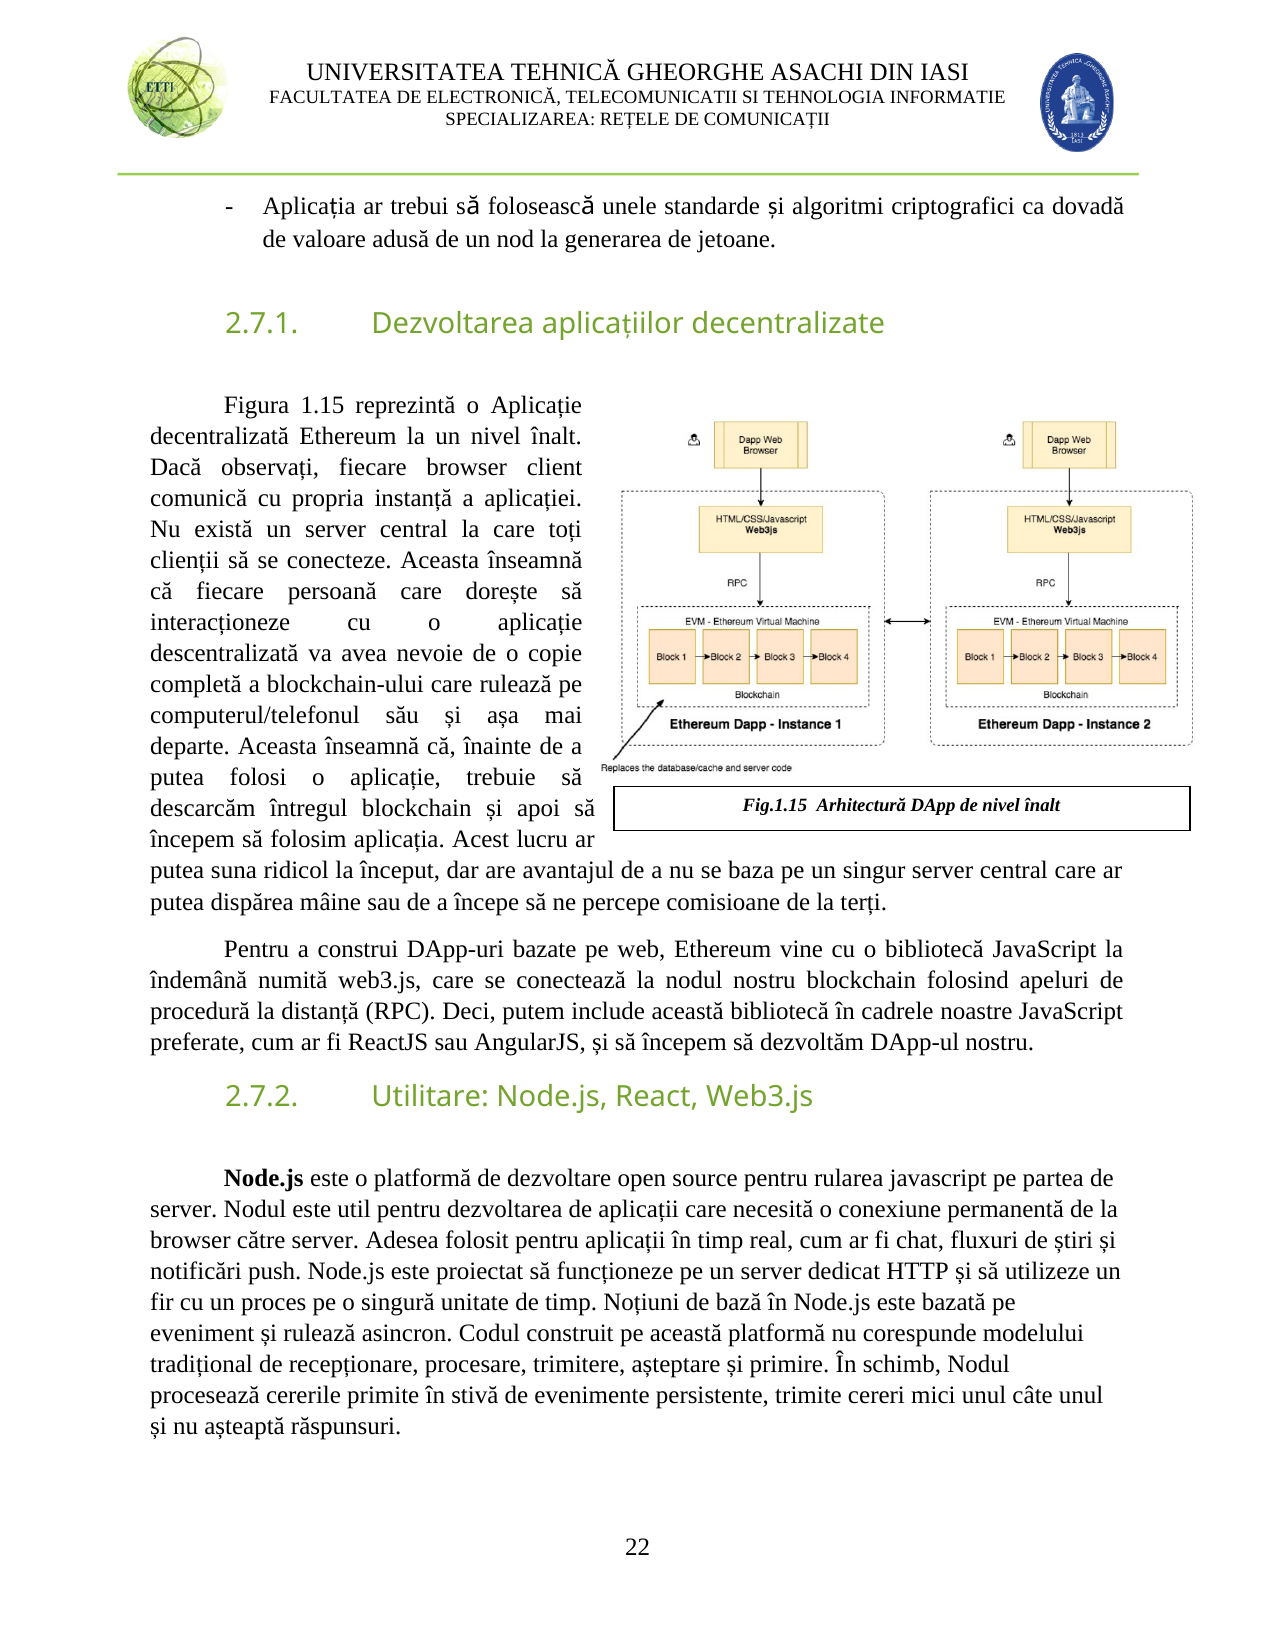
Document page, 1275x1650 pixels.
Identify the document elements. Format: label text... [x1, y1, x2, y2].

picture [601, 398, 1198, 783]
picture [127, 36, 228, 138]
picture [1040, 53, 1114, 152]
subtitle Utilitare: Node.js, React, Web3.js [225, 1075, 1125, 1115]
subtitle Dezvoltarea aplicațiilor decentralizate [225, 303, 1125, 342]
list Aplicația ar trebui să folosească unele standarde și algoritmi criptografici ca dovadă de valoare adusă de un nod la generarea de jetoane. [225, 187, 1125, 253]
text Pentru a construi DApp-uri bazate pe web, Ethereum vine cu o bibliotecă JavaScript la îndemână numită web3.js, care se conectează la nodul nostru blockchain folosind apeluri de procedură la distanță (RPC). Deci, putem include această bibliotecă în cadrele noastre JavaScript preferate, cum ar fi ReactJS sau AngularJS, și să începem să dezvoltăm DApp-ul nostru. [150, 934, 1125, 1056]
text Node.js este o platformă de dezvoltare open source pentru rularea jаvascript pe partea de server. Nodul este util pentru dezvoltarea de aplicații care necesită o conexiune permanentă de la browser către server. Adesea folosit pentru aplicații în timp real, cum ar fi chat, fluxuri de știri și notificări push. Node.js este proiectat să funcționeze pe un server dedicat HTTP și să utilizeze un fir cu un proces pe o singură unitate de timp. Noțiuni de bază în Node.js este bazată pe eveniment și rulează asincron. Codul construit pe această platformă nu corespunde modelului tradițional de recepționare, procesare, trimitere, așteptare și primire. În schimb, Nodul procesează cererile primite în stivă de evenimente persistente, trimite cereri mici unul câte unul și nu așteaptă răspunsuri. [150, 1163, 1125, 1440]
